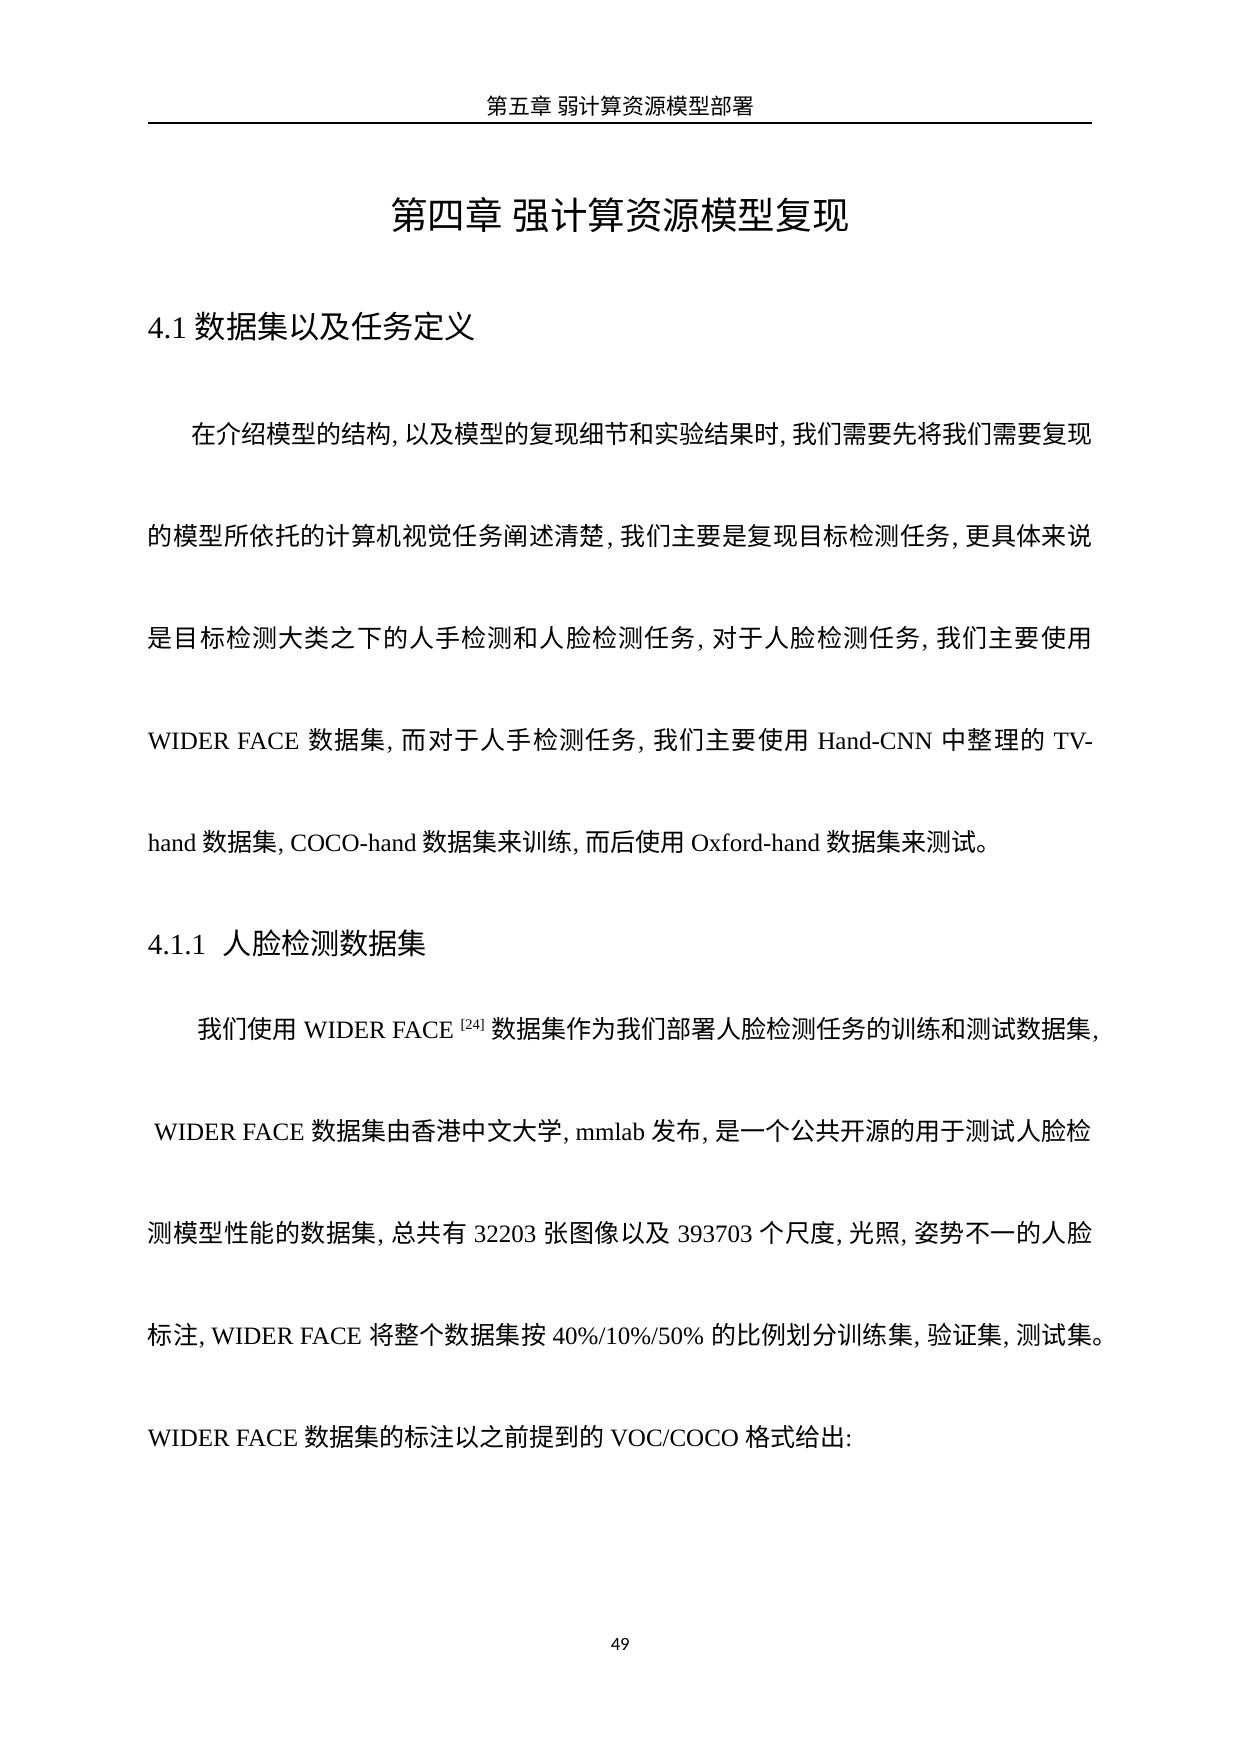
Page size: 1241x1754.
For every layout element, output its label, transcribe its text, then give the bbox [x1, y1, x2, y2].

subtitle 第四章 强计算资源模型复现 [148, 181, 1092, 249]
text 我们使用 WIDER FACE [24] 数据集作为我们部署人脸检测任务的训练和测试数据集, WIDER FACE 数据集由香港中文大学, mmlab 发布, 是一个公共开源的用于测试人脸检测模型性能的数据集, 总共有 32203 张图像以及 393703 个尺度, 光照, 姿势不一的人脸标注, WIDER FACE 将整个数据集按 40%/10%/50% 的比例划分训练集, 验证集, 测试集。WIDER FACE 数据集的标注以之前提到的 VOC/COCO 格式给出: [148, 994, 1092, 1469]
subtitle 4.1 数据集以及任务定义 [148, 291, 1092, 359]
subtitle 人脸检测数据集 [148, 909, 1092, 977]
text 在介绍模型的结构, 以及模型的复现细节和实验结果时, 我们需要先将我们需要复现的模型所依托的计算机视觉任务阐述清楚, 我们主要是复现目标检测任务, 更具体来说是目标检测大类之下的人手检测和人脸检测任务, 对于人脸检测任务, 我们主要使用 WIDER FACE 数据集, 而对于人手检测任务, 我们主要使用 Hand-CNN 中整理的 TV-hand 数据集, COCO-hand 数据集来训练, 而后使用 Oxford-hand 数据集来测试。 [148, 399, 1092, 874]
